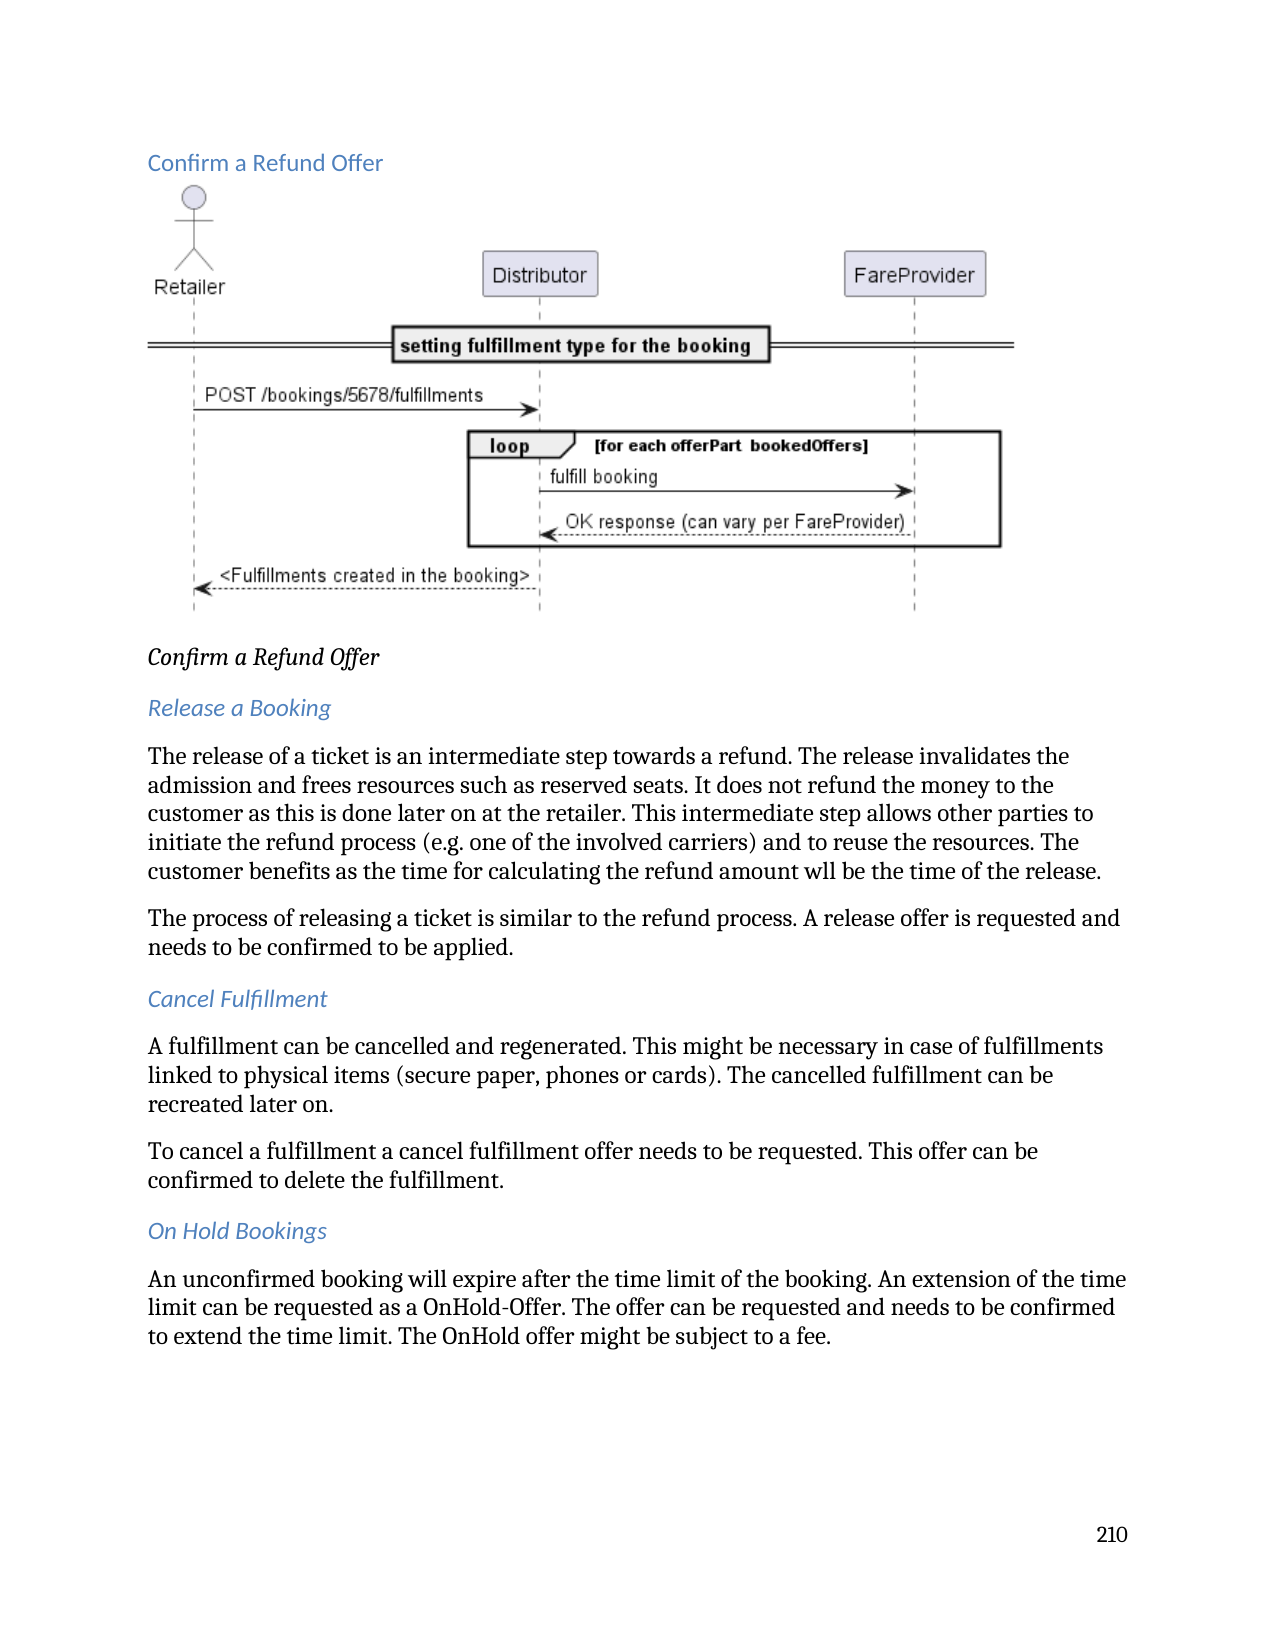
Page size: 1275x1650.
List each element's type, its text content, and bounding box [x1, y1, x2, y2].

subtitle Cancel Fulfillment [148, 983, 1127, 1013]
picture [147, 178, 1023, 623]
text To cancel a fulfillment a cancel fulfillment offer needs to be requested. This offer can be confirmed to delete the fulfillment. [148, 1137, 1127, 1194]
text The process of releasing a ticket is similar to the refund process. A release offer is requested and needs to be confirmed to be applied. [148, 904, 1127, 962]
subtitle Confirm a Refund Offer [148, 148, 1127, 178]
text A fulfillment can be cancelled and regenerated. This might be necessary in case of fulfillments linked to physical items (secure paper, phones or cards). The cancelled fulfillment can be recreated later on. [148, 1032, 1127, 1118]
text The release of a ticket is an intermediate step towards a refund. The release invalidates the admission and frees resources such as reserved seats. It does not refund the money to the customer as this is done later on at the retailer. This intermediate step allows other parties to initiate the refund process (e.g. one of the involved carriers) and to reuse the resources. The customer benefits as the time for calculating the refund amount wll be the time of the release. [148, 742, 1127, 886]
text An unconfirmed booking will expire after the time limit of the booking. An extension of the time limit can be requested as a OnHold-Offer. The offer can be requested and needs to be confirmed to extend the time limit. The OnHold offer might be subject to a fee. [148, 1264, 1127, 1351]
subtitle On Hold Bookings [148, 1215, 1127, 1246]
subtitle Release a Booking [148, 693, 1127, 723]
text Confirm a Refund Offer [148, 643, 1127, 672]
